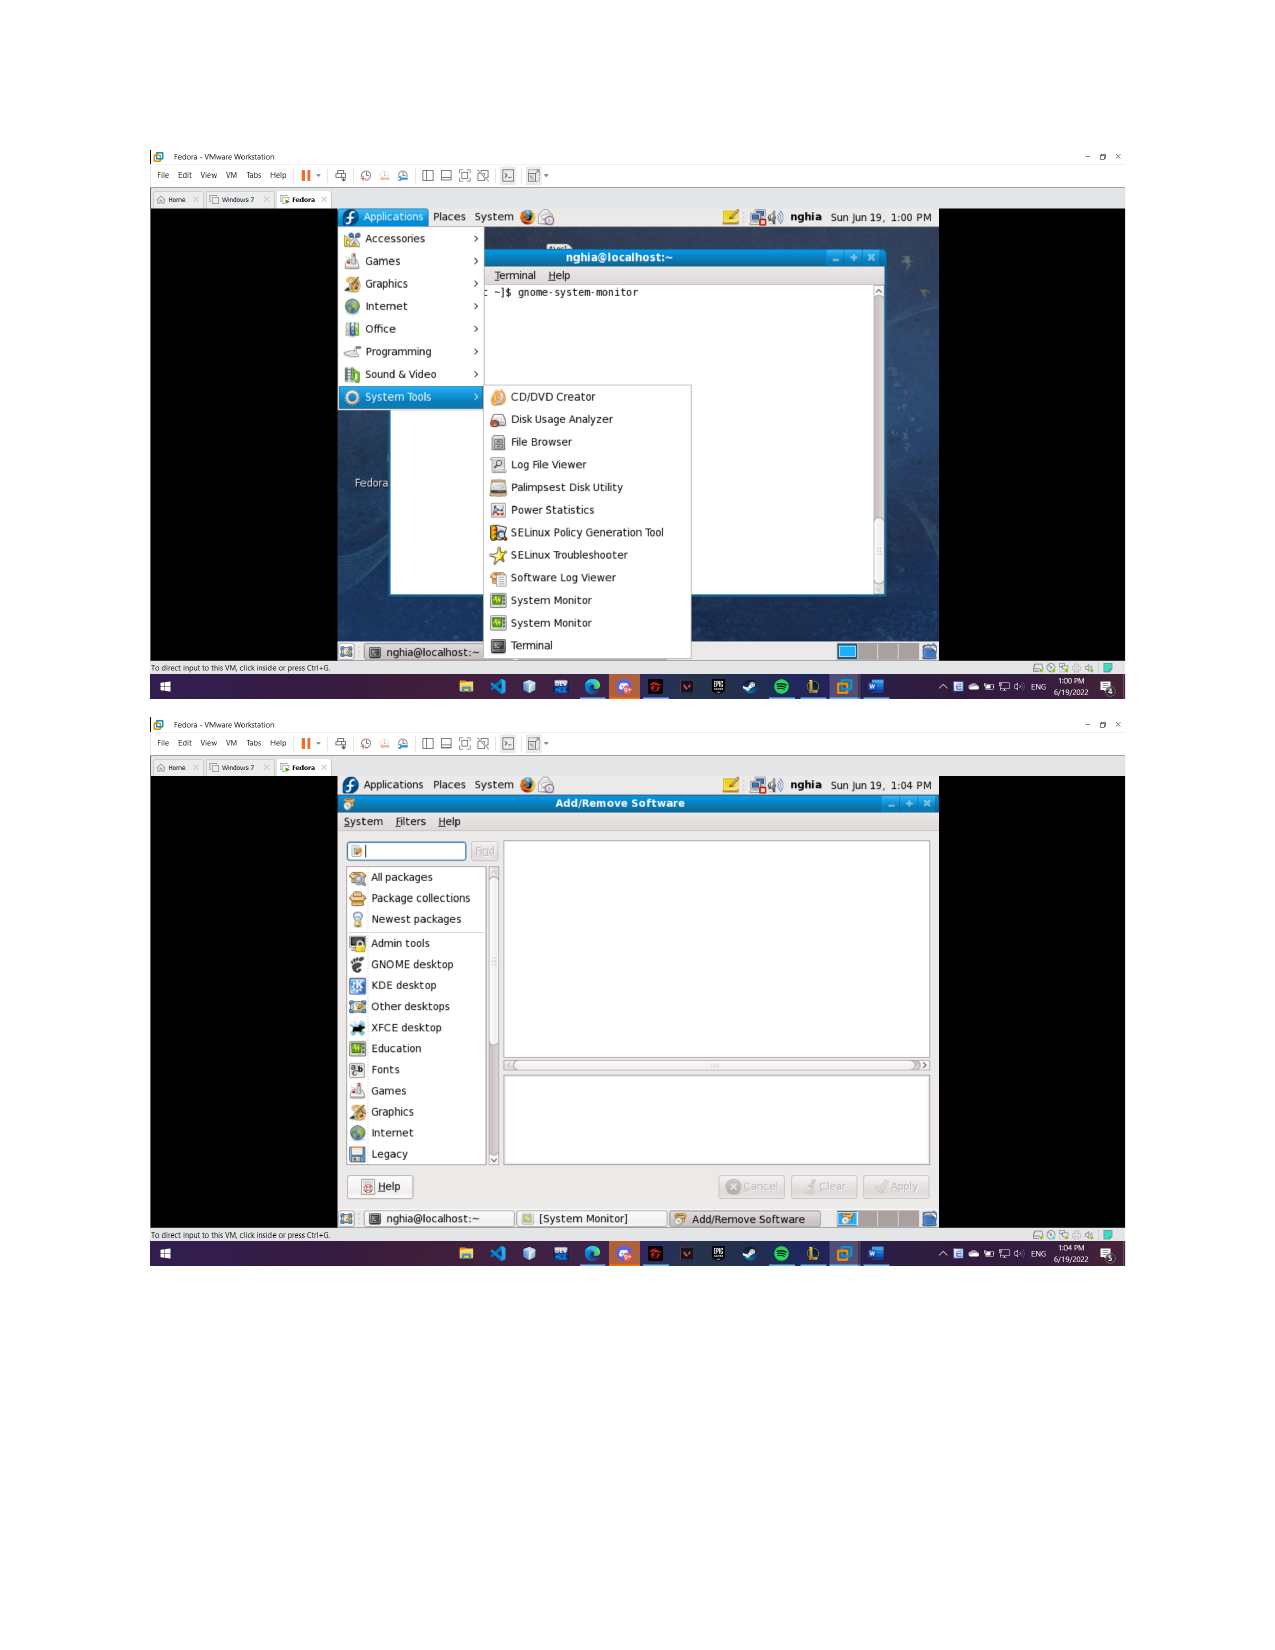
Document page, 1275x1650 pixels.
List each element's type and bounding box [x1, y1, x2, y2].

picture [150, 150, 1125, 699]
picture [150, 717, 1125, 1266]
